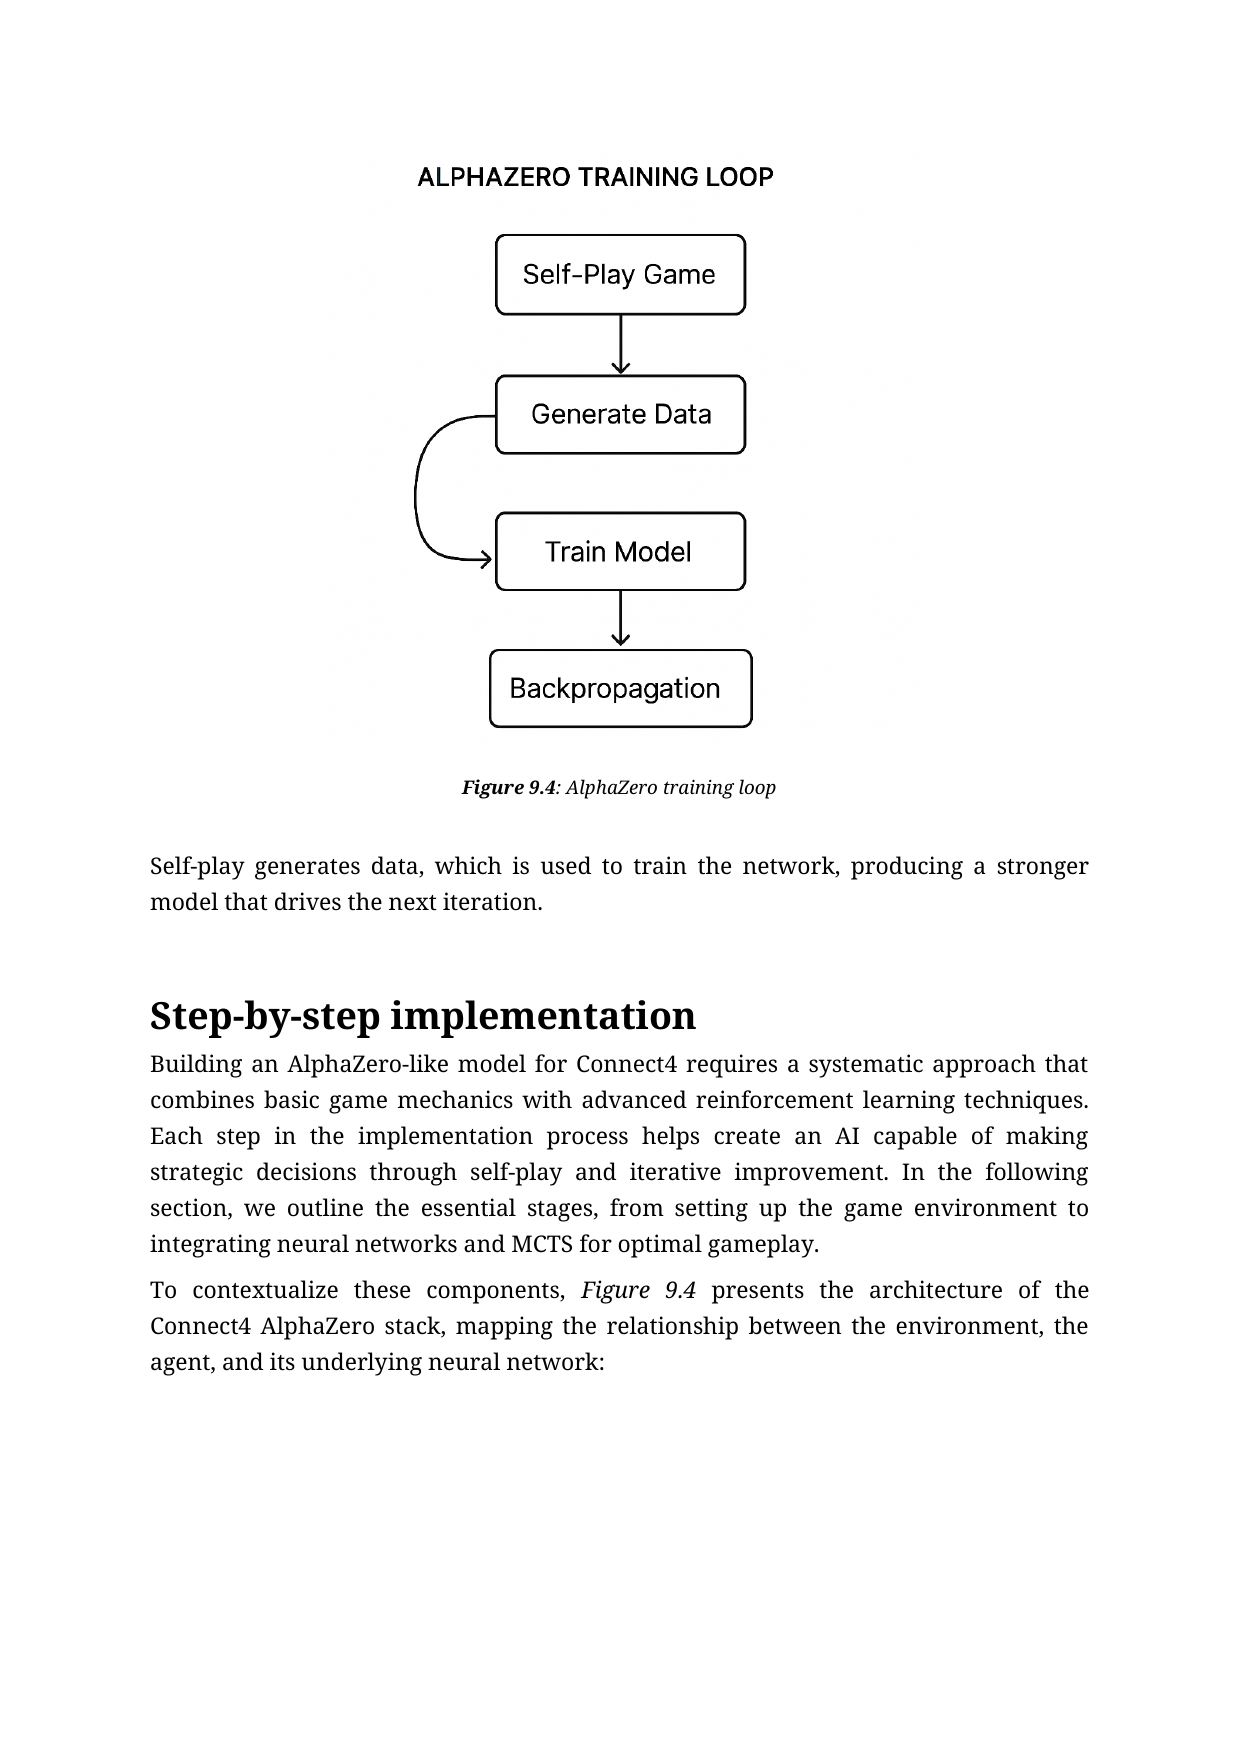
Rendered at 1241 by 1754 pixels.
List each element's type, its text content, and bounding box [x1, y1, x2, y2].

picture [320, 150, 920, 750]
text Building an AlphaZero-like model for Connect4 requires a systematic approach that combines basic game mechanics with advanced reinforcement learning techniques. Each step in the implementation process helps create an AI capable of making strategic decisions through self-play and iterative improvement. In the following section, we outline the essential stages, from setting up the game environment to integrating neural networks and MCTS for optimal gameplay. [150, 1048, 1090, 1259]
text To contextualize these components, Figure 9.4 presents the architecture of the Connect4 AlphaZero stack, mapping the relationship between the environment, the agent, and its underlying neural network: [150, 1274, 1090, 1377]
text Figure 9.4: AlphaZero training loop [150, 774, 1090, 800]
text Self-play generates data, which is used to train the network, producing a stronger model that drives the next iteration. [150, 850, 1090, 917]
subtitle Step-by-step implementation [150, 989, 1090, 1040]
